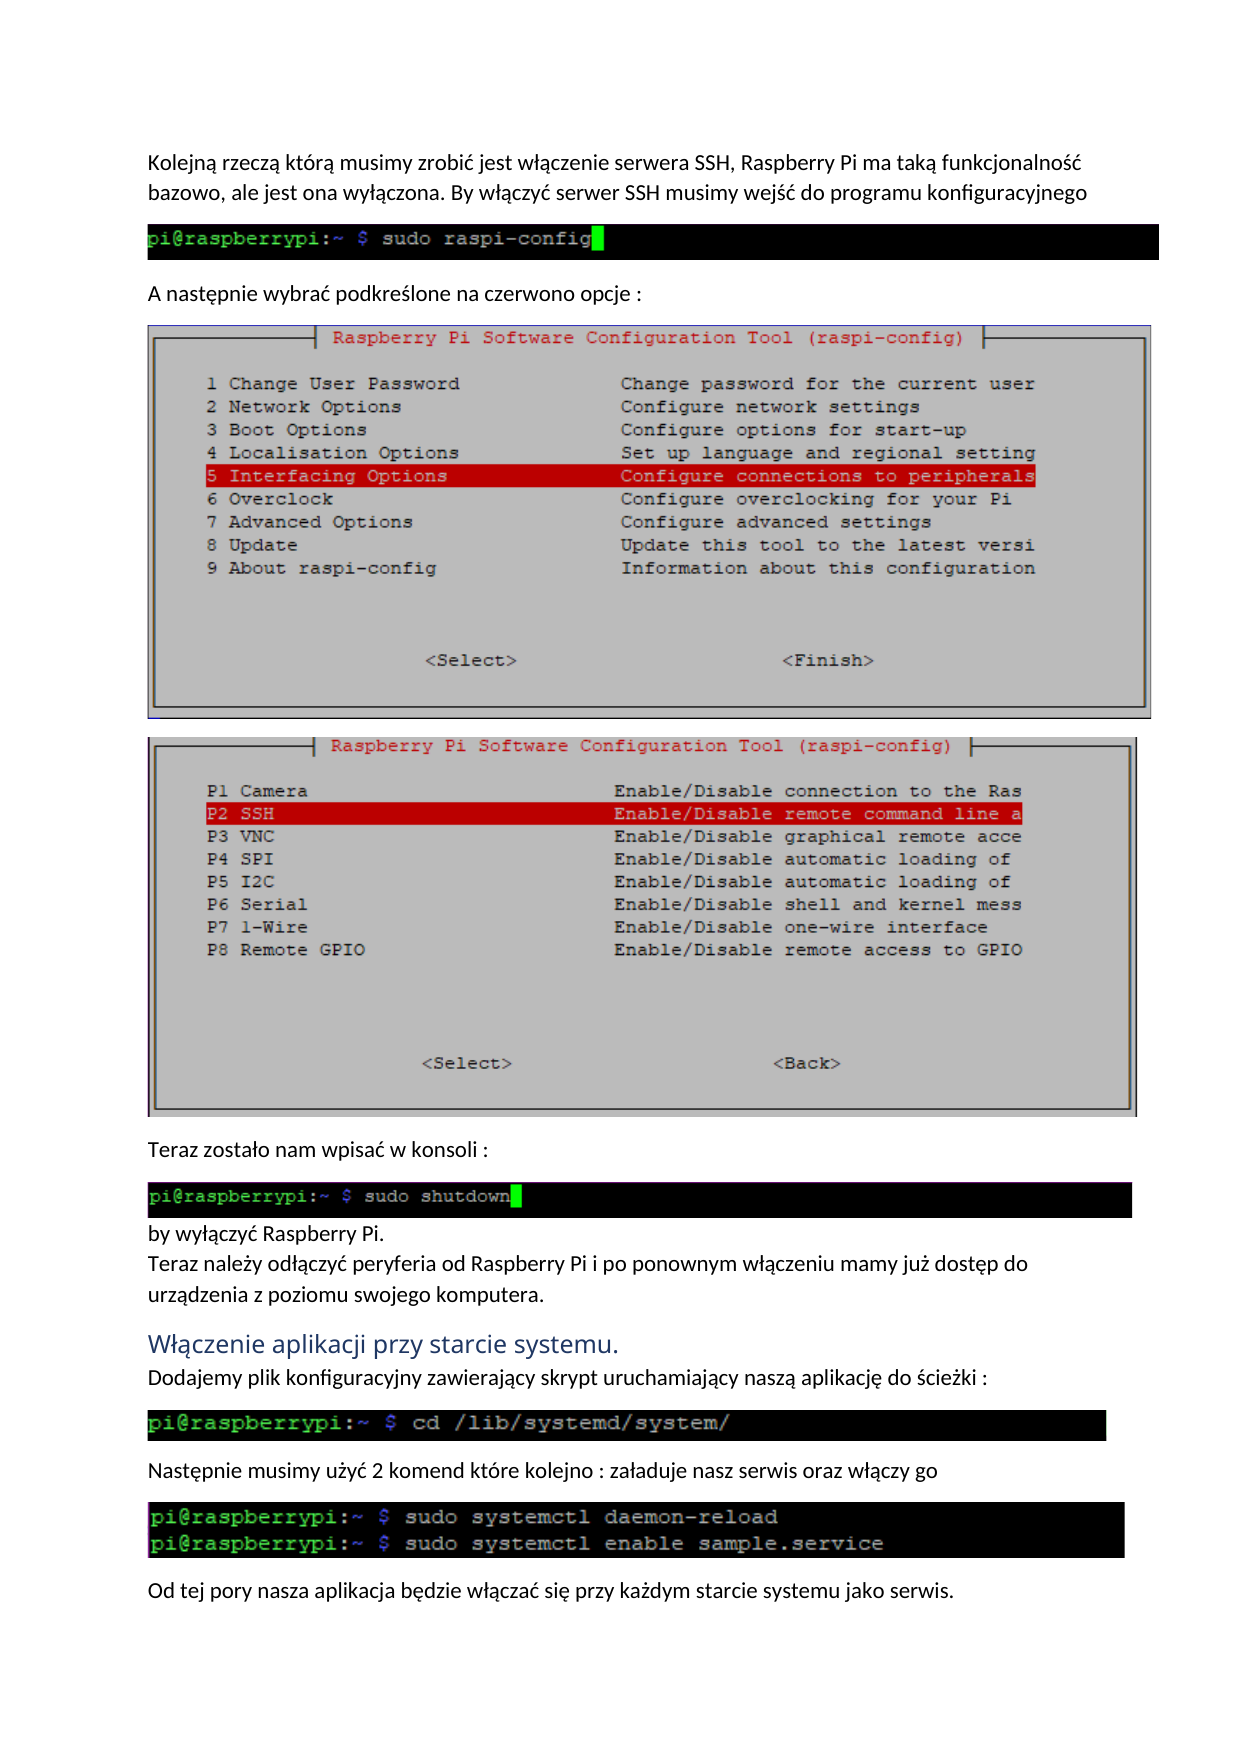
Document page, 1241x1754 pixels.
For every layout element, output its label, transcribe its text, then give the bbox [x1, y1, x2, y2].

picture [147, 737, 1138, 1117]
text Następnie musimy użyć 2 komend które kolejno : załaduje nasz serwis oraz włączy go [148, 1456, 1093, 1484]
text Teraz zostało nam wpisać w konsoli : [148, 1135, 1093, 1163]
text A następnie wybrać podkreślone na czerwono opcje : [148, 279, 1093, 307]
picture [147, 325, 1152, 719]
text Kolejną rzeczą którą musimy zrobić jest włączenie serwera SSH, Raspberry Pi ma taką funkcjonalność bazowo, ale jest ona wyłączona. By włączyć serwer SSH musimy wejść do programu konfiguracyjnego [148, 148, 1093, 206]
subtitle Włączenie aplikacji przy starcie systemu. [148, 1327, 1093, 1361]
picture [147, 1182, 1133, 1218]
picture [147, 224, 1159, 260]
text Dodajemy plik konfiguracyjny zawierający skrypt uruchamiający naszą aplikację do ścieżki : [148, 1363, 1093, 1391]
picture [147, 1502, 1125, 1558]
picture [147, 1410, 1107, 1441]
text Od tej pory nasza aplikacja będzie włączać się przy każdym starcie systemu jako serwis. [148, 1576, 1093, 1604]
text by wyłączyć Raspberry Pi. Teraz należy odłączyć peryferia od Raspberry Pi i po ponownym włączeniu mamy już dostęp do urządzenia z poziomu swojego komputera. [148, 1218, 1093, 1308]
